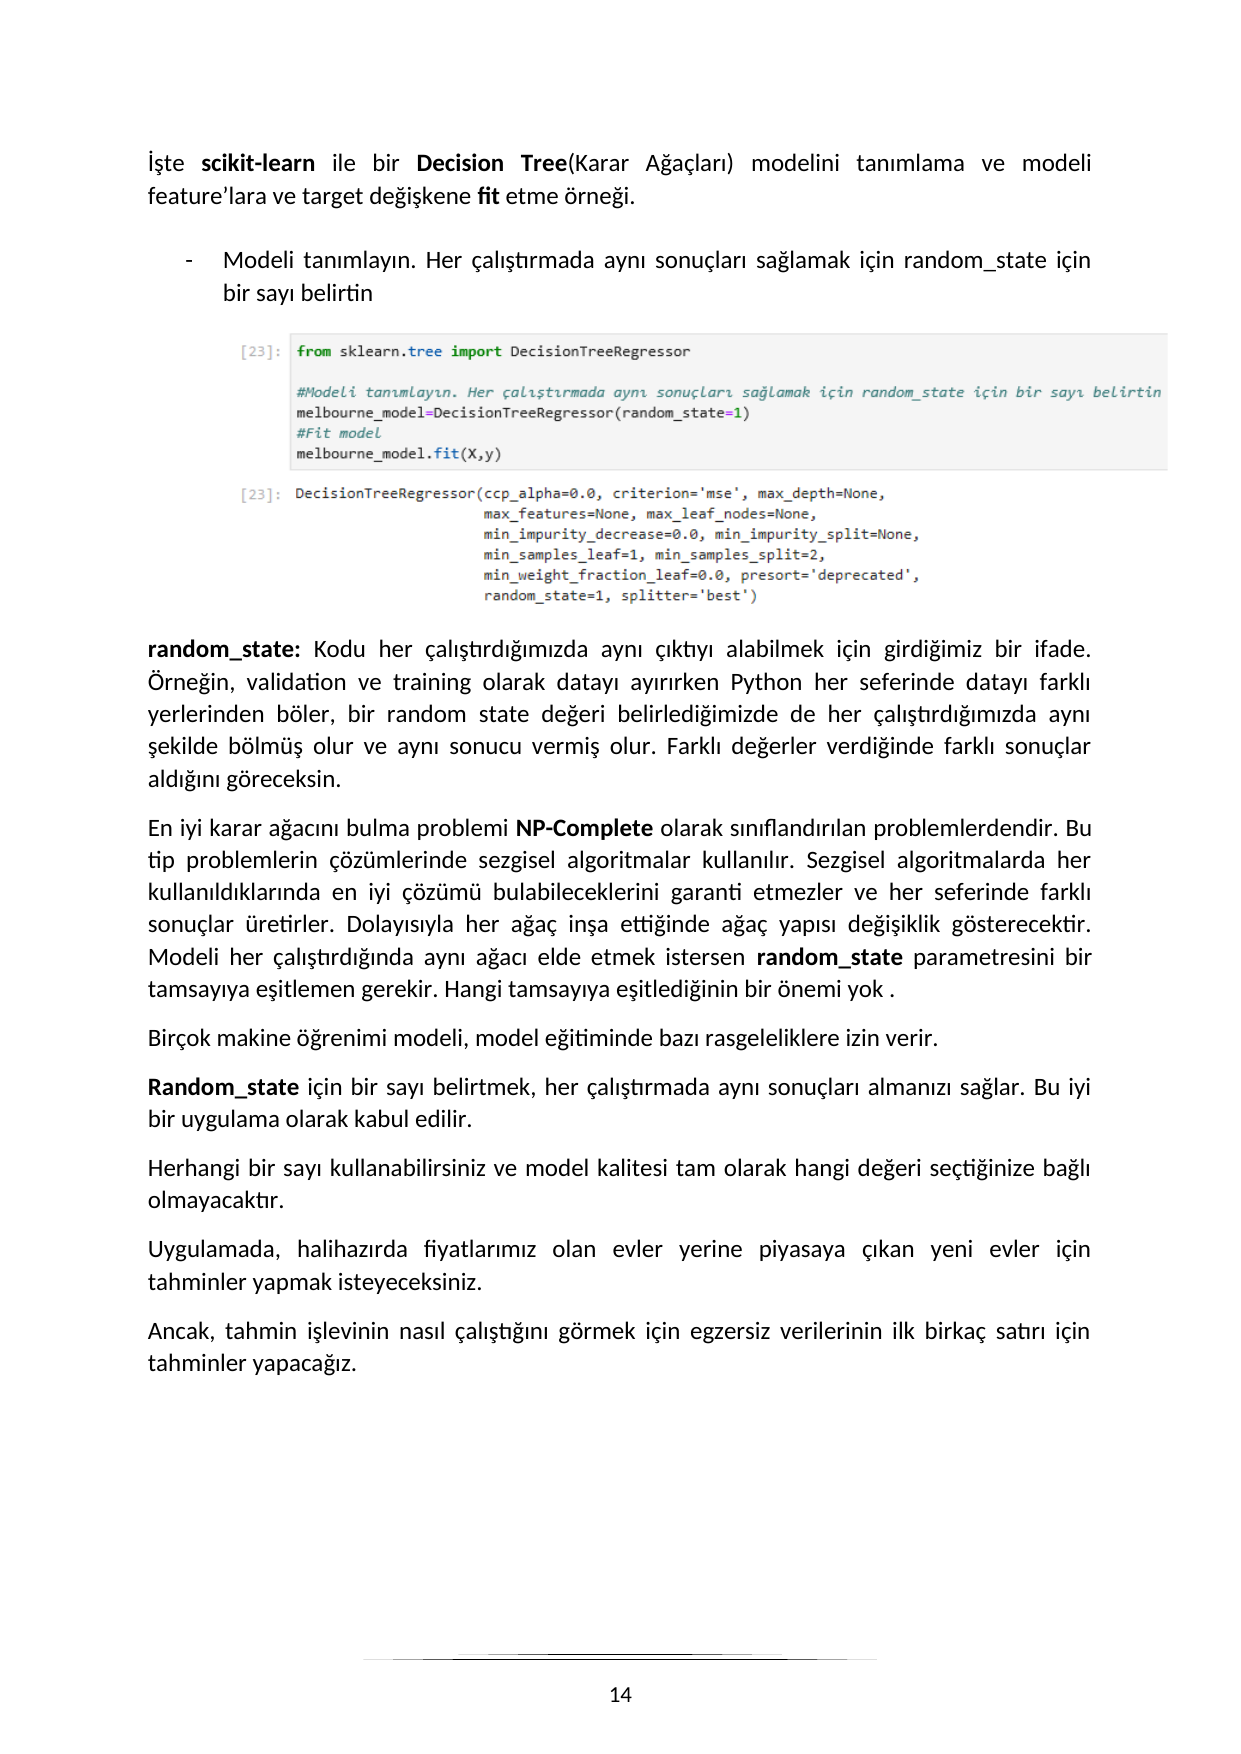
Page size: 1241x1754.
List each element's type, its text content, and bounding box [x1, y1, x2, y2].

text Uygulamada, halihazırda fiyatlarımız olan evler yerine piyasaya çıkan yeni evler için tahminler yapmak isteyeceksiniz. [148, 1233, 1093, 1296]
text random_state: Kodu her çalıştırdığımızda aynı çıktıyı alabilmek için girdiğimiz bir ifade. Örneğin, validation ve training olarak datayı ayırırken Python her seferinde datayı farklı yerlerinden böler, bir random state değeri belirlediğimizde de her çalıştırdığımızda aynı şekilde bölmüş olur ve aynı sonucu vermiş olur. Farklı değerler verdiğinde farklı sonuçlar aldığını göreceksin. [148, 633, 1093, 793]
text En iyi karar ağacını bulma problemi NP-Complete olarak sınıflandırılan problemlerdendir. Bu tip problemlerin çözümlerinde sezgisel algoritmalar kullanılır. Sezgisel algoritmalarda her kullanıldıklarında en iyi çözümü bulabileceklerini garanti etmezler ve her seferinde farklı sonuçlar üretirler. Dolayısıyla her ağaç inşa ettiğinde ağaç yapısı değişiklik gösterecektir. Modeli her çalıştırdığında aynı ağacı elde etmek istersen random_state parametresini bir tamsayıya eşitlemen gerekir. Hangi tamsayıya eşitlediğinin bir önemi yok . [148, 812, 1093, 1004]
picture [222, 325, 1168, 616]
list Modeli tanımlayın. Her çalıştırmada aynı sonuçları sağlamak için random_state için bir sayı belirtin [185, 244, 1093, 307]
text Birçok makine öğrenimi modeli, model eğitiminde bazı rasgeleliklere izin verir. [148, 1022, 1093, 1053]
text Herhangi bir sayı kullanabilirsiniz ve model kalitesi tam olarak hangi değeri seçtiğinize bağlı olmayacaktır. [148, 1152, 1093, 1215]
text Random_state için bir sayı belirtmek, her çalıştırmada aynı sonuçları almanızı sağlar. Bu iyi bir uygulama olarak kabul edilir. [148, 1071, 1093, 1134]
text Ancak, tahmin işlevinin nasıl çalıştığını görmek için egzersiz verilerinin ilk birkaç satırı için tahminler yapacağız. [148, 1315, 1093, 1378]
text İşte scikit-learn ile bir Decision Tree(Karar Ağaçları) modelini tanımlama ve modeli feature’lara ve target değişkene fit etme örneği. [148, 148, 1093, 210]
